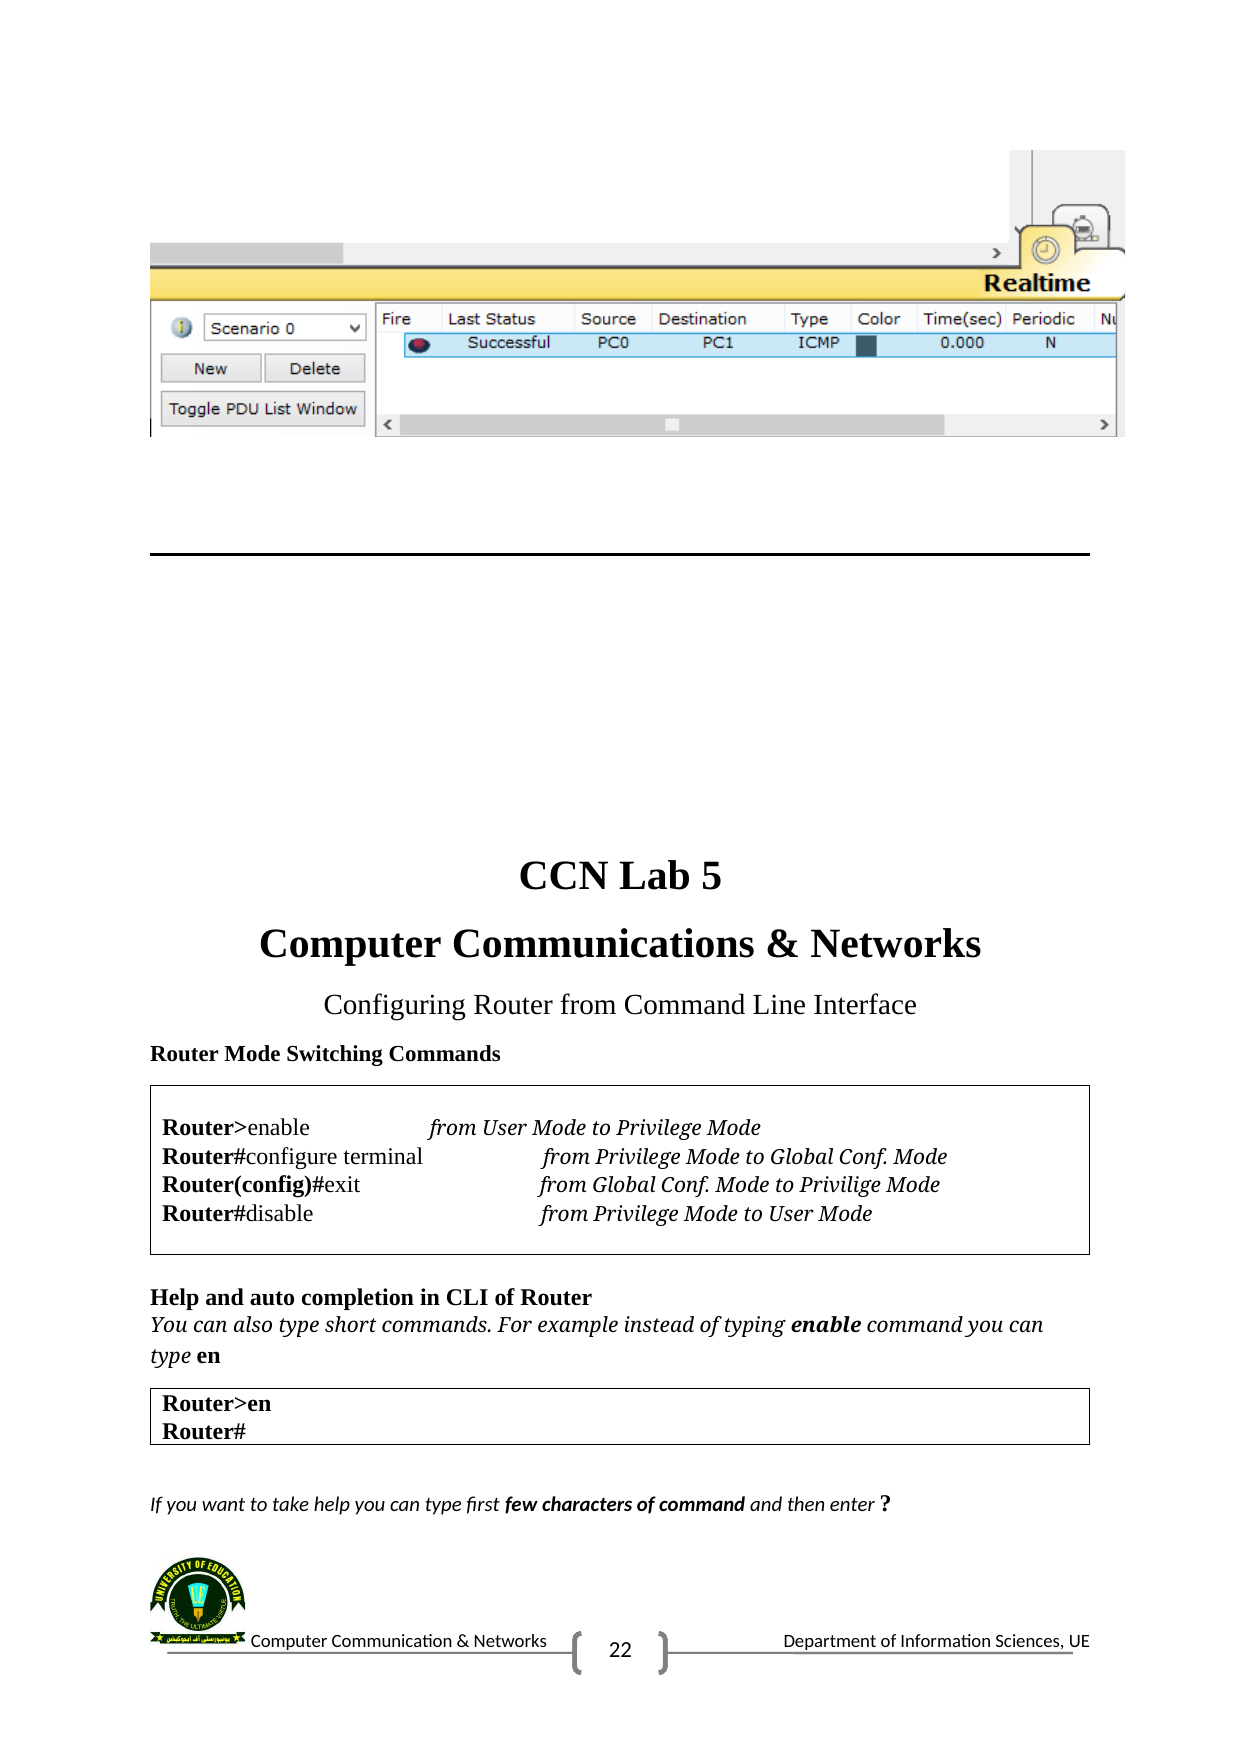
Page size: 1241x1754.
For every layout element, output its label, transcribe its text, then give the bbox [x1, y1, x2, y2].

text If you want to take help you can type first few characters of command and then enter ? [150, 1489, 1090, 1517]
text You can also type short commands. For example instead of typing enable command you can type en [150, 1310, 1090, 1369]
text Help and auto completion in CLI of Router [150, 1282, 1090, 1310]
table_header Router>enable from User Mode to Privilege Mode Router#configure terminal from Privilege Mode to Global Conf. Mode Router(config)#exit from Global Conf. Mode to Privilige Mode Router#disable from Privilege Mode to User Mode [151, 1086, 1089, 1254]
text Configuring Router from Command Line Interface [150, 987, 1090, 1020]
text Computer Communications & Networks [150, 918, 1090, 966]
text CCN Lab 5 [150, 850, 1090, 898]
picture [150, 1552, 246, 1648]
table_header Router>en Router# [151, 1389, 1089, 1444]
text Router Mode Switching Commands [150, 1039, 1090, 1066]
